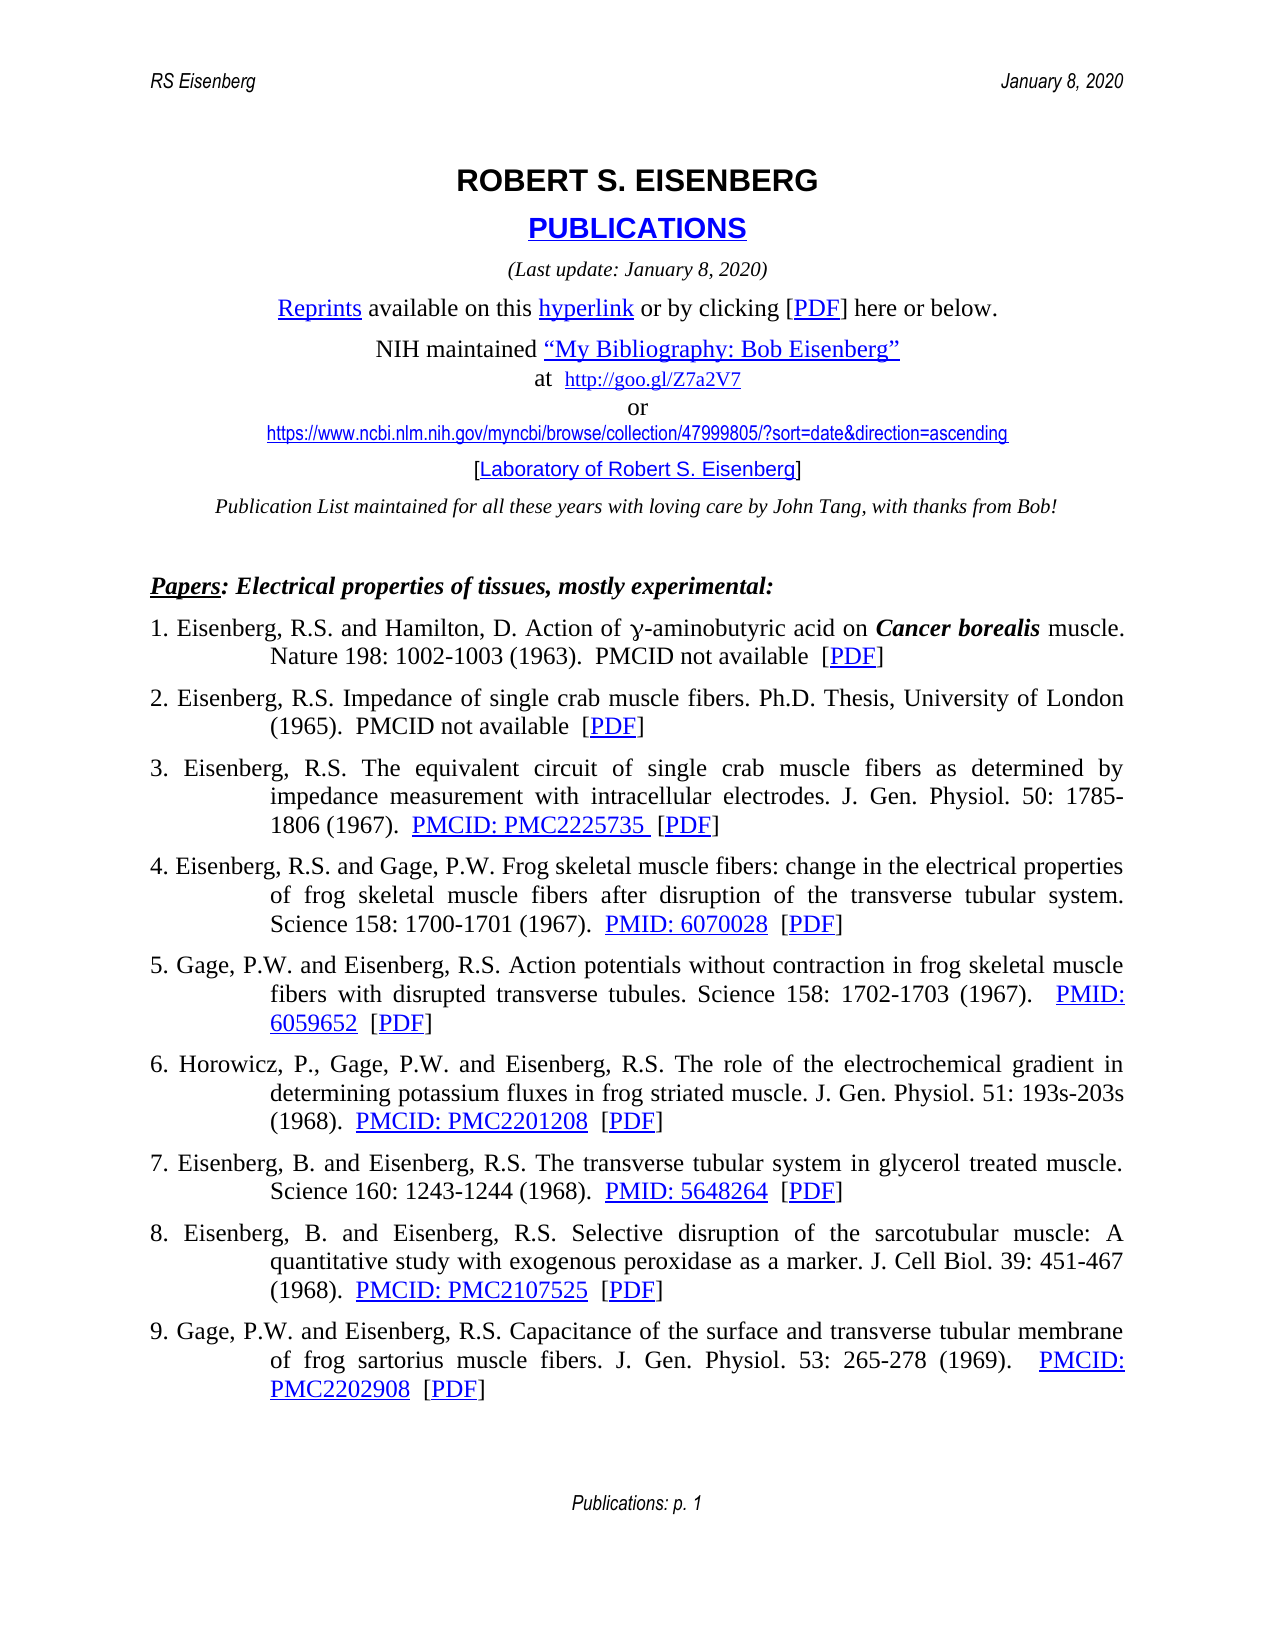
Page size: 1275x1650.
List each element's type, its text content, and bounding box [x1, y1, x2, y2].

text PUBLICATIONS [150, 211, 1125, 244]
text 6. Horowicz, P., Gage, P.W. and Eisenberg, R.S. The role of the electrochemical gradient in determining potassium fluxes in frog striated muscle. J. Gen. Physiol. 51: 193s-203s (1968). PMCID: PMC2201208 [PDF] [150, 1049, 1125, 1135]
text 1. Eisenberg, R.S. and Hamilton, D. Action of -aminobutyric acid on Cancer borealis muscle. Nature 198: 1002-1003 (1963). PMCID not available [PDF] [150, 613, 1125, 670]
text 8. Eisenberg, B. and Eisenberg, R.S. Selective disruption of the sarcotubular muscle: A quantitative study with exogenous peroxidase as a marker. J. Cell Biol. 39: 451-467 (1968). PMCID: PMC2107525 [PDF] [150, 1218, 1125, 1304]
text 5. Gage, P.W. and Eisenberg, R.S. Action potentials without contraction in frog skeletal muscle fibers with disrupted transverse tubules. Science 158: 1702-1703 (1967). PMID: 6059652 [PDF] [150, 950, 1125, 1036]
text [Laboratory of Robert S. Eisenberg] [150, 457, 1125, 481]
text (Last update: January 8, 2020) [150, 257, 1125, 281]
text 9. Gage, P.W. and Eisenberg, R.S. Capacitance of the surface and transverse tubular membrane of frog sartorius muscle fibers. J. Gen. Physiol. 53: 265-278 (1969). PMCID: PMC2202908 [PDF] [150, 1316, 1125, 1403]
text 7. Eisenberg, B. and Eisenberg, R.S. The transverse tubular system in glycerol treated muscle. Science 160: 1243-1244 (1968). PMID: 5648264 [PDF] [150, 1148, 1125, 1205]
text 3. Eisenberg, R.S. The equivalent circuit of single crab muscle fibers as determined by impedance measurement with intracellular electrodes. J. Gen. Physiol. 50: 1785-1806 (1967). PMCID: PMC2225735 [PDF] [150, 753, 1125, 839]
text at http://goo.gl/Z7a2V7 [150, 363, 1125, 392]
text 4. Eisenberg, R.S. and Gage, P.W. Frog skeletal muscle fibers: change in the electrical properties of frog skeletal muscle fibers after disruption of the transverse tubular system. Science 158: 1700-1701 (1967). PMID: 6070028 [PDF] [150, 851, 1125, 938]
text Publication List maintained for all these years with loving care by John Tang, with thanks from Bob! [150, 494, 1125, 518]
text https://www.ncbi.nlm.nih.gov/myncbi/browse/collection/47999805/?sort=date&direction=ascending [150, 421, 1125, 445]
text Papers: Electrical properties of tissues, mostly experimental: [150, 571, 1125, 600]
text NIH maintained “My Bibliography: Bob Eisenberg” [150, 334, 1125, 363]
text ROBERT S. EISENBERG [150, 162, 1125, 198]
text or [150, 392, 1125, 421]
text 2. Eisenberg, R.S. Impedance of single crab muscle fibers. Ph.D. Thesis, University of London (1965). PMCID not available [PDF] [150, 683, 1125, 740]
text Reprints available on this hyperlink or by clicking [PDF] here or below. [150, 293, 1125, 322]
